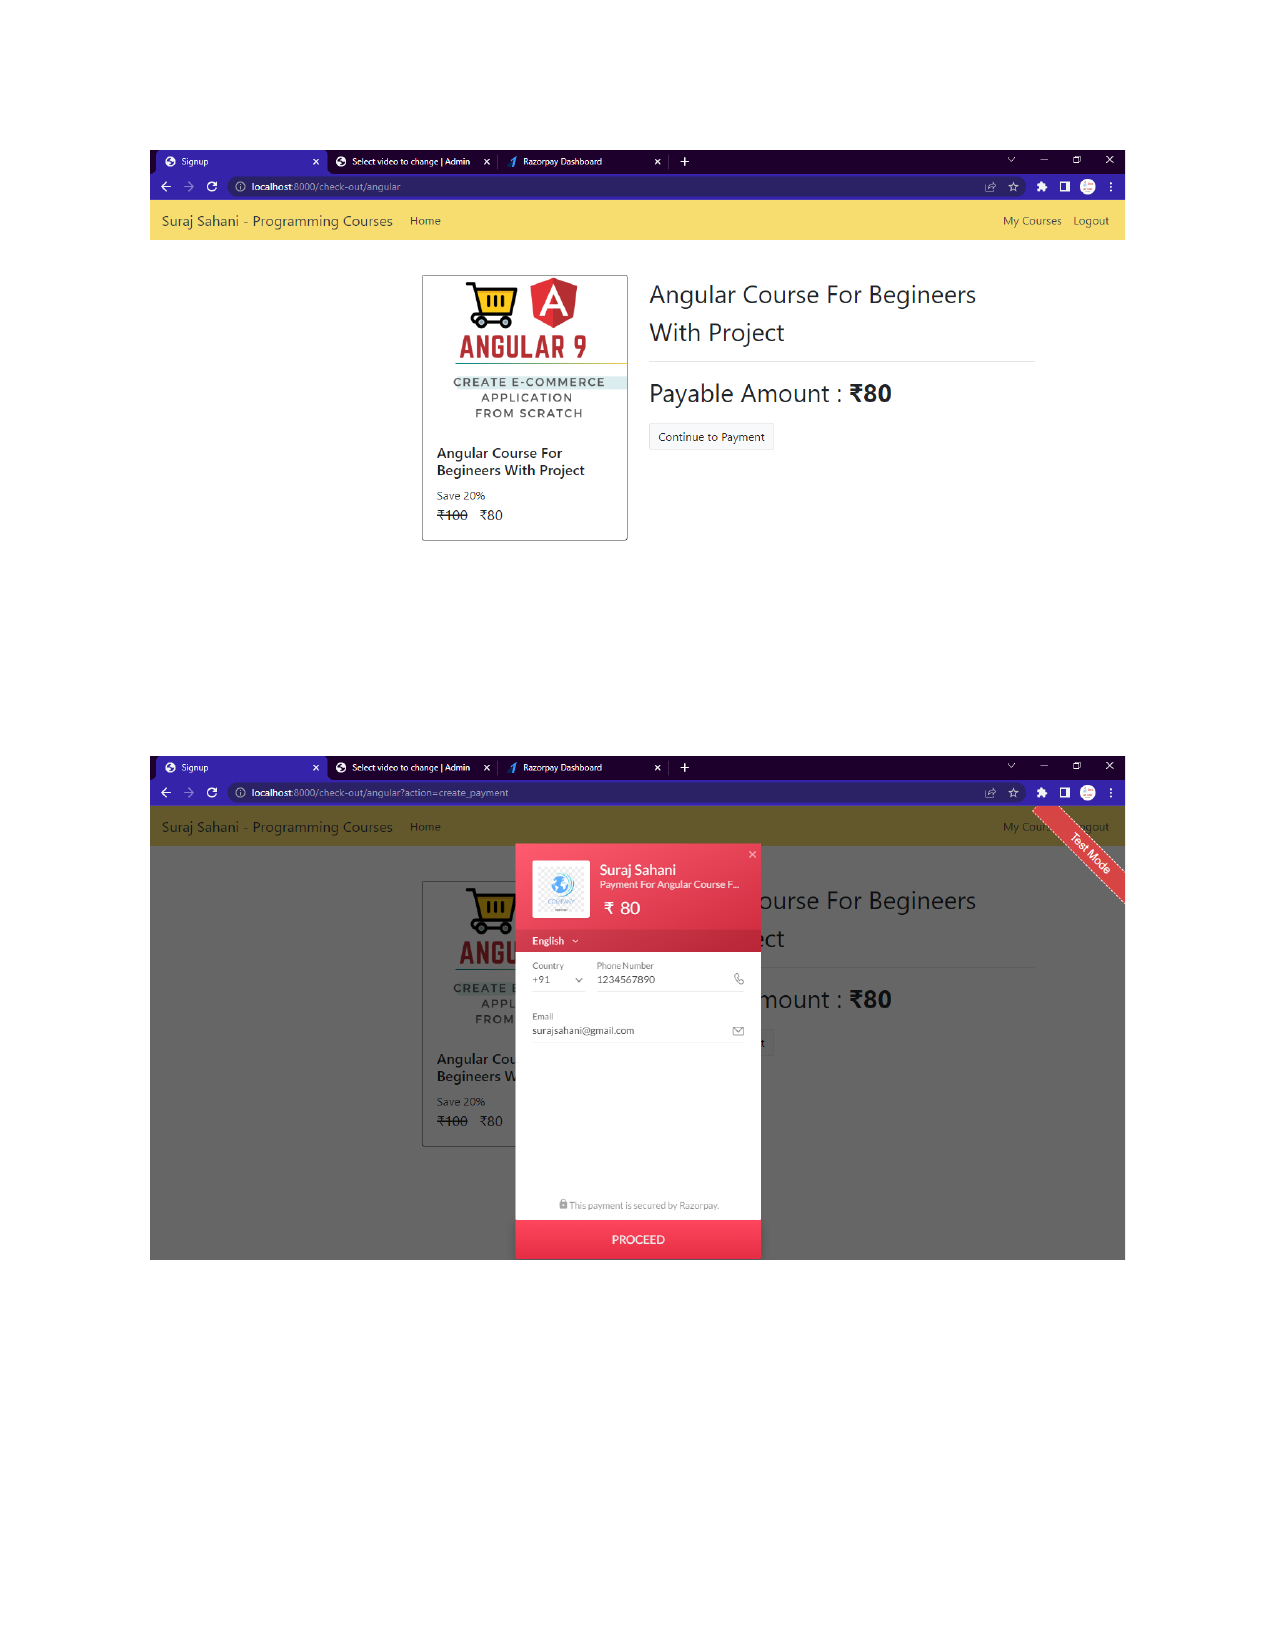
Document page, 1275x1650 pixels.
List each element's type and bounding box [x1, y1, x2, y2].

picture [150, 756, 1125, 1260]
picture [150, 150, 1125, 666]
